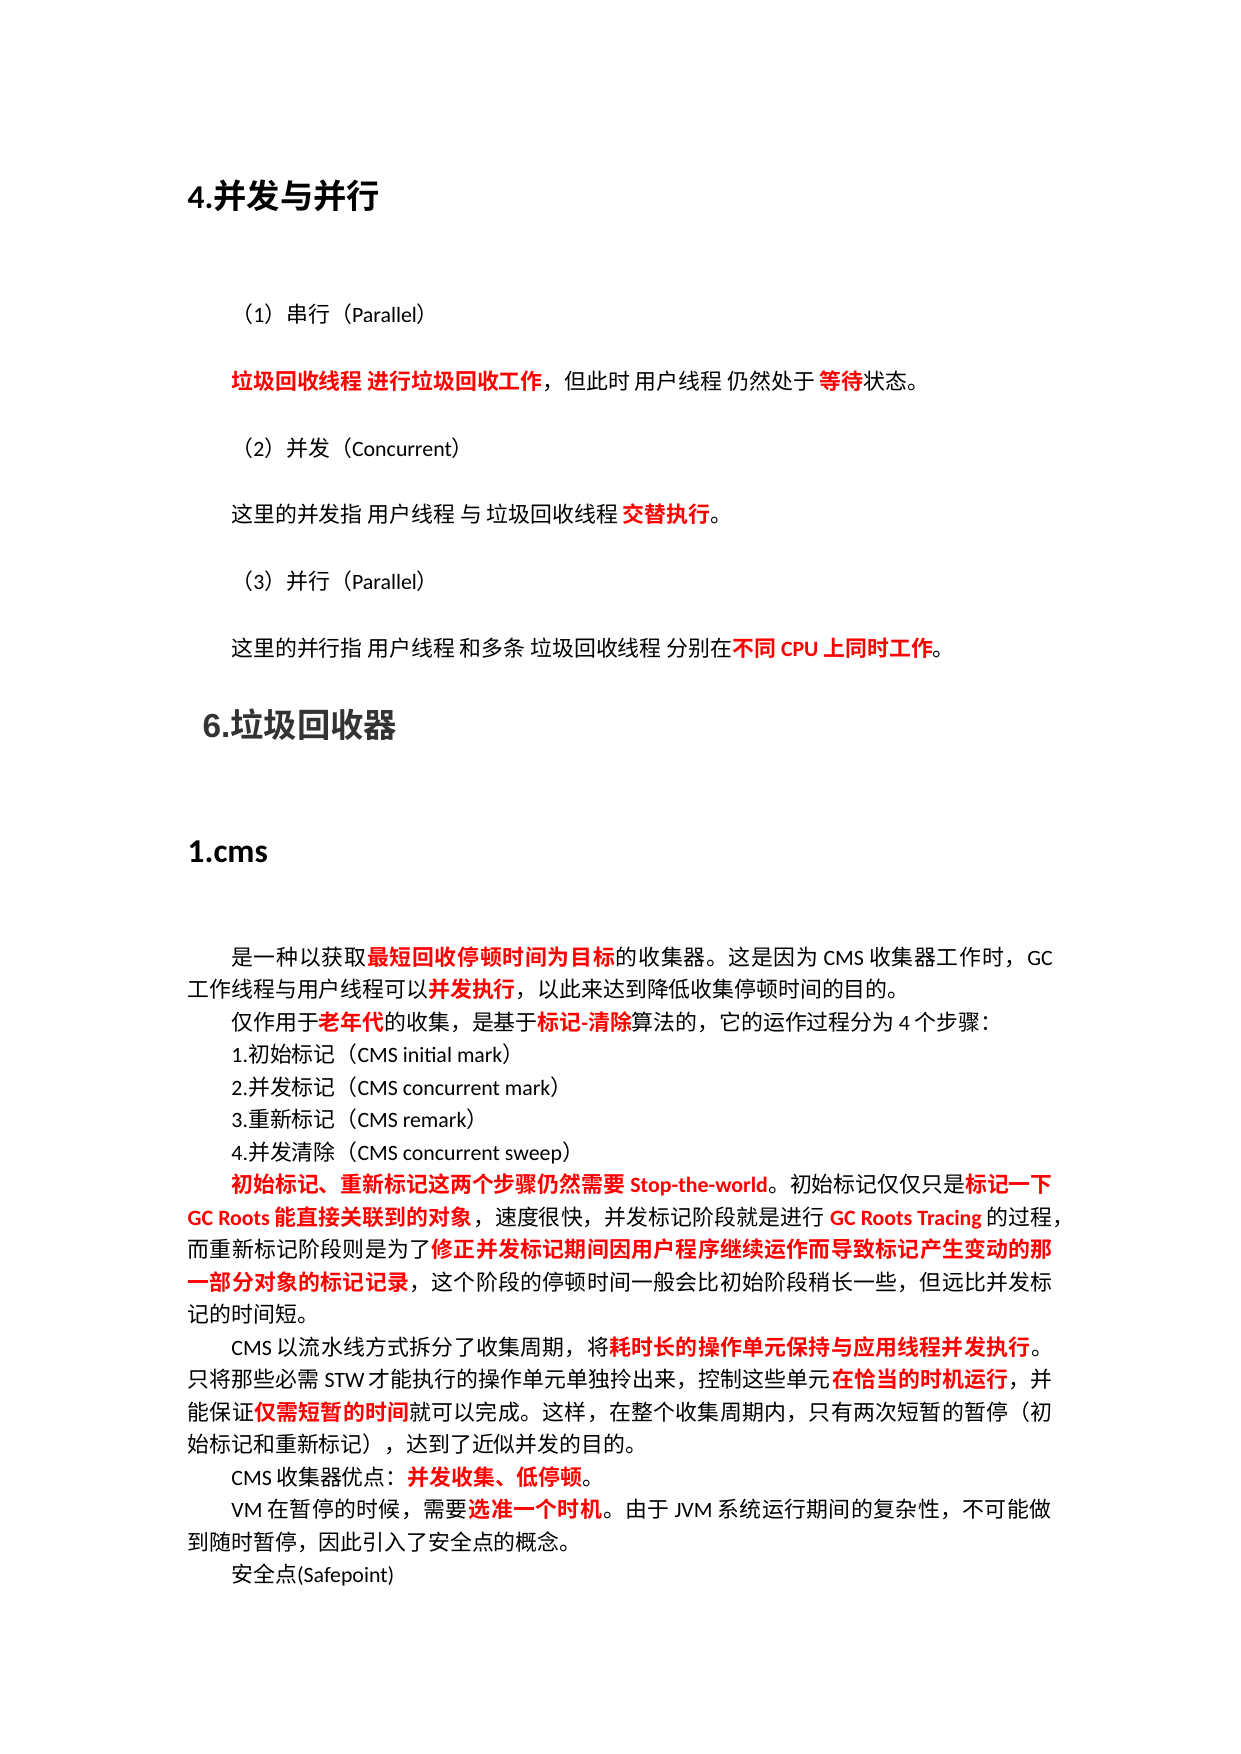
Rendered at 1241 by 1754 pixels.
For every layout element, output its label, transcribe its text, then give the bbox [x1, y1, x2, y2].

text 是一种以获取最短回收停顿时间为目标的收集器。这是因为CMS收集器工作时，GC工作线程与用户线程可以并发执行，以此来达到降低收集停顿时间的目的。 [187, 939, 1053, 1004]
text 仅作用于老年代的收集，是基于标记-清除算法的，它的运作过程分为4个步骤： [187, 1004, 1053, 1037]
text （1）串行（Parallel） [187, 296, 1053, 329]
text 这里的并行指 用户线程 和多条 垃圾回收线程 分别在不同 CPU 上同时工作。 [187, 631, 1053, 663]
text 初始标记、重新标记这两个步骤仍然需要Stop-the-world。初始标记仅仅只是标记一下GC Roots能直接关联到的对象，速度很快，并发标记阶段就是进行GC Roots Tracing的过程，而重新标记阶段则是为了修正并发标记期间因用户程序继续运作而导致标记产生变动的那一部分对象的标记记录，这个阶段的停顿时间一般会比初始阶段稍长一些，但远比并发标记的时间短。 [187, 1167, 1053, 1329]
text CMS以流水线方式拆分了收集周期，将耗时长的操作单元保持与应用线程并发执行。只将那些必需STW才能执行的操作单元单独拎出来，控制这些单元在恰当的时机运行，并能保证仅需短暂的时间就可以完成。这样，在整个收集周期内，只有两次短暂的暂停（初始标记和重新标记），达到了近似并发的目的。 [187, 1329, 1053, 1459]
subtitle 4.并发与并行 [187, 162, 1053, 227]
text 1.初始标记（CMS initial mark） [187, 1037, 1053, 1069]
text VM在暂停的时候，需要选准一个时机。由于JVM系统运行期间的复杂性，不可能做到随时暂停，因此引入了安全点的概念。 [187, 1492, 1053, 1557]
text 2.并发标记（CMS concurrent mark） [187, 1069, 1053, 1102]
text 这里的并发指 用户线程 与 垃圾回收线程 交替执行。 [187, 497, 1053, 529]
text 垃圾回收线程 进行垃圾回收工作，但此时 用户线程 仍然处于 等待状态。 [187, 363, 1053, 396]
text 4.并发清除（CMS concurrent sweep） [187, 1134, 1053, 1167]
text 安全点(Safepoint) [187, 1557, 1053, 1589]
text （2）并发（Concurrent） [187, 430, 1053, 463]
text 3.重新标记（CMS remark） [187, 1102, 1053, 1134]
text （3）并行（Parallel） [187, 564, 1053, 596]
subtitle 1.cms [187, 818, 1053, 883]
text CMS收集器优点：并发收集、低停顿。 [187, 1459, 1053, 1492]
subtitle 6.垃圾回收器 [202, 690, 1053, 755]
